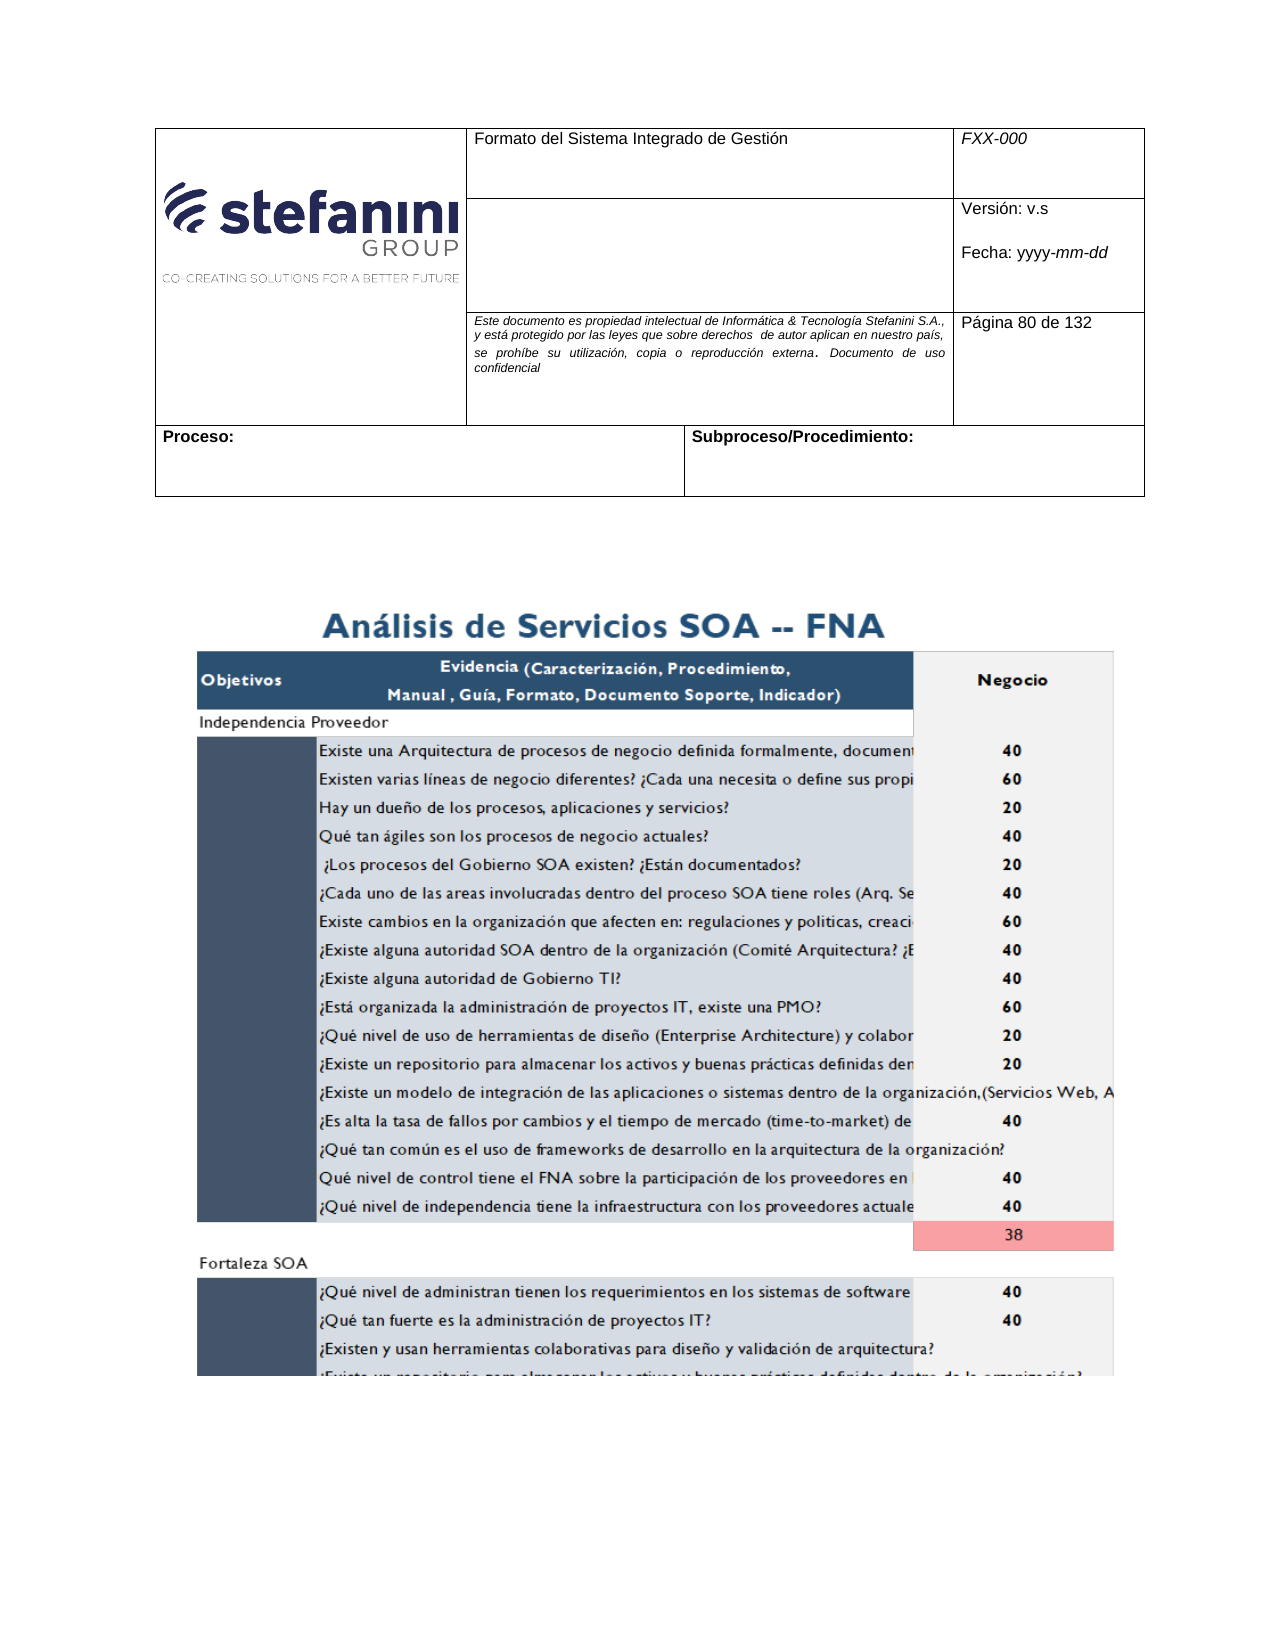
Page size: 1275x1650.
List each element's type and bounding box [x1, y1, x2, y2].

picture [196, 599, 1115, 1376]
picture [162, 182, 460, 286]
